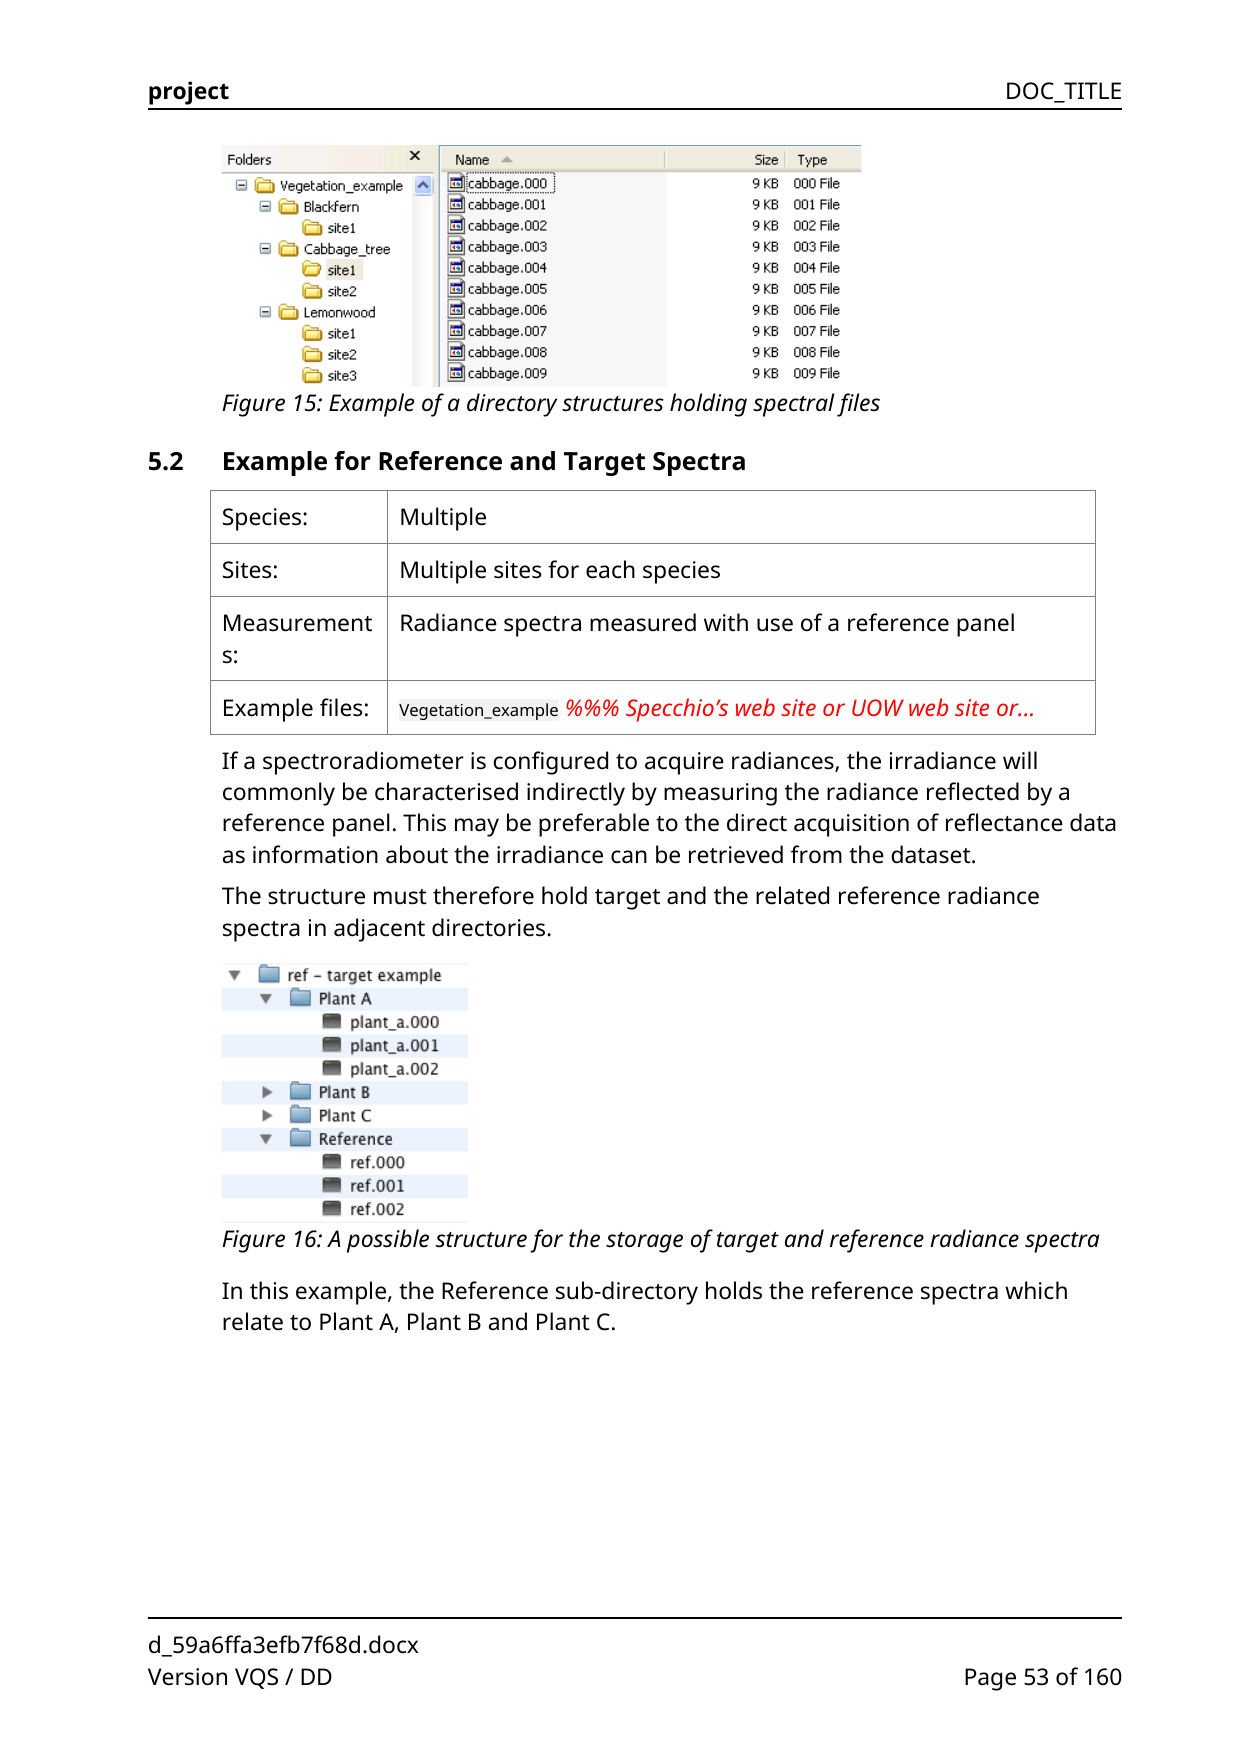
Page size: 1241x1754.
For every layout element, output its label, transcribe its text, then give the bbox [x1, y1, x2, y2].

text In this example, the Reference sub-directory holds the reference spectra which relate to Plant A, Plant B and Plant C. [222, 1275, 1122, 1337]
picture [221, 963, 469, 1223]
table_cell Measurements: [211, 597, 387, 680]
table_cell Sites: [211, 544, 387, 596]
table_cell Example files: [211, 681, 387, 733]
picture [221, 145, 862, 387]
table_cell Vegetation_example %%% Specchio’s web site or UOW web site or... [388, 681, 1095, 733]
text The structure must therefore hold target and the related reference radiance spectra in adjacent directories. [222, 880, 1122, 943]
table_header Species: [211, 491, 387, 543]
table_cell Multiple sites for each species [388, 544, 1095, 596]
text Figure 16: A possible structure for the storage of target and reference radiance spectra [222, 1223, 1122, 1254]
table_cell Radiance spectra measured with use of a reference panel [388, 597, 1095, 680]
table_header Multiple [388, 491, 1095, 543]
subtitle Example for Reference and Target Spectra [148, 443, 1122, 477]
text If a spectroradiometer is configured to acquire radiances, the irradiance will commonly be characterised indirectly by measuring the radiance reflected by a reference panel. This may be preferable to the direct acquisition of reflectance data as information about the irradiance can be retrieved from the dataset. [222, 745, 1122, 870]
text Figure 15: Example of a directory structures holding spectral files [222, 387, 1122, 418]
